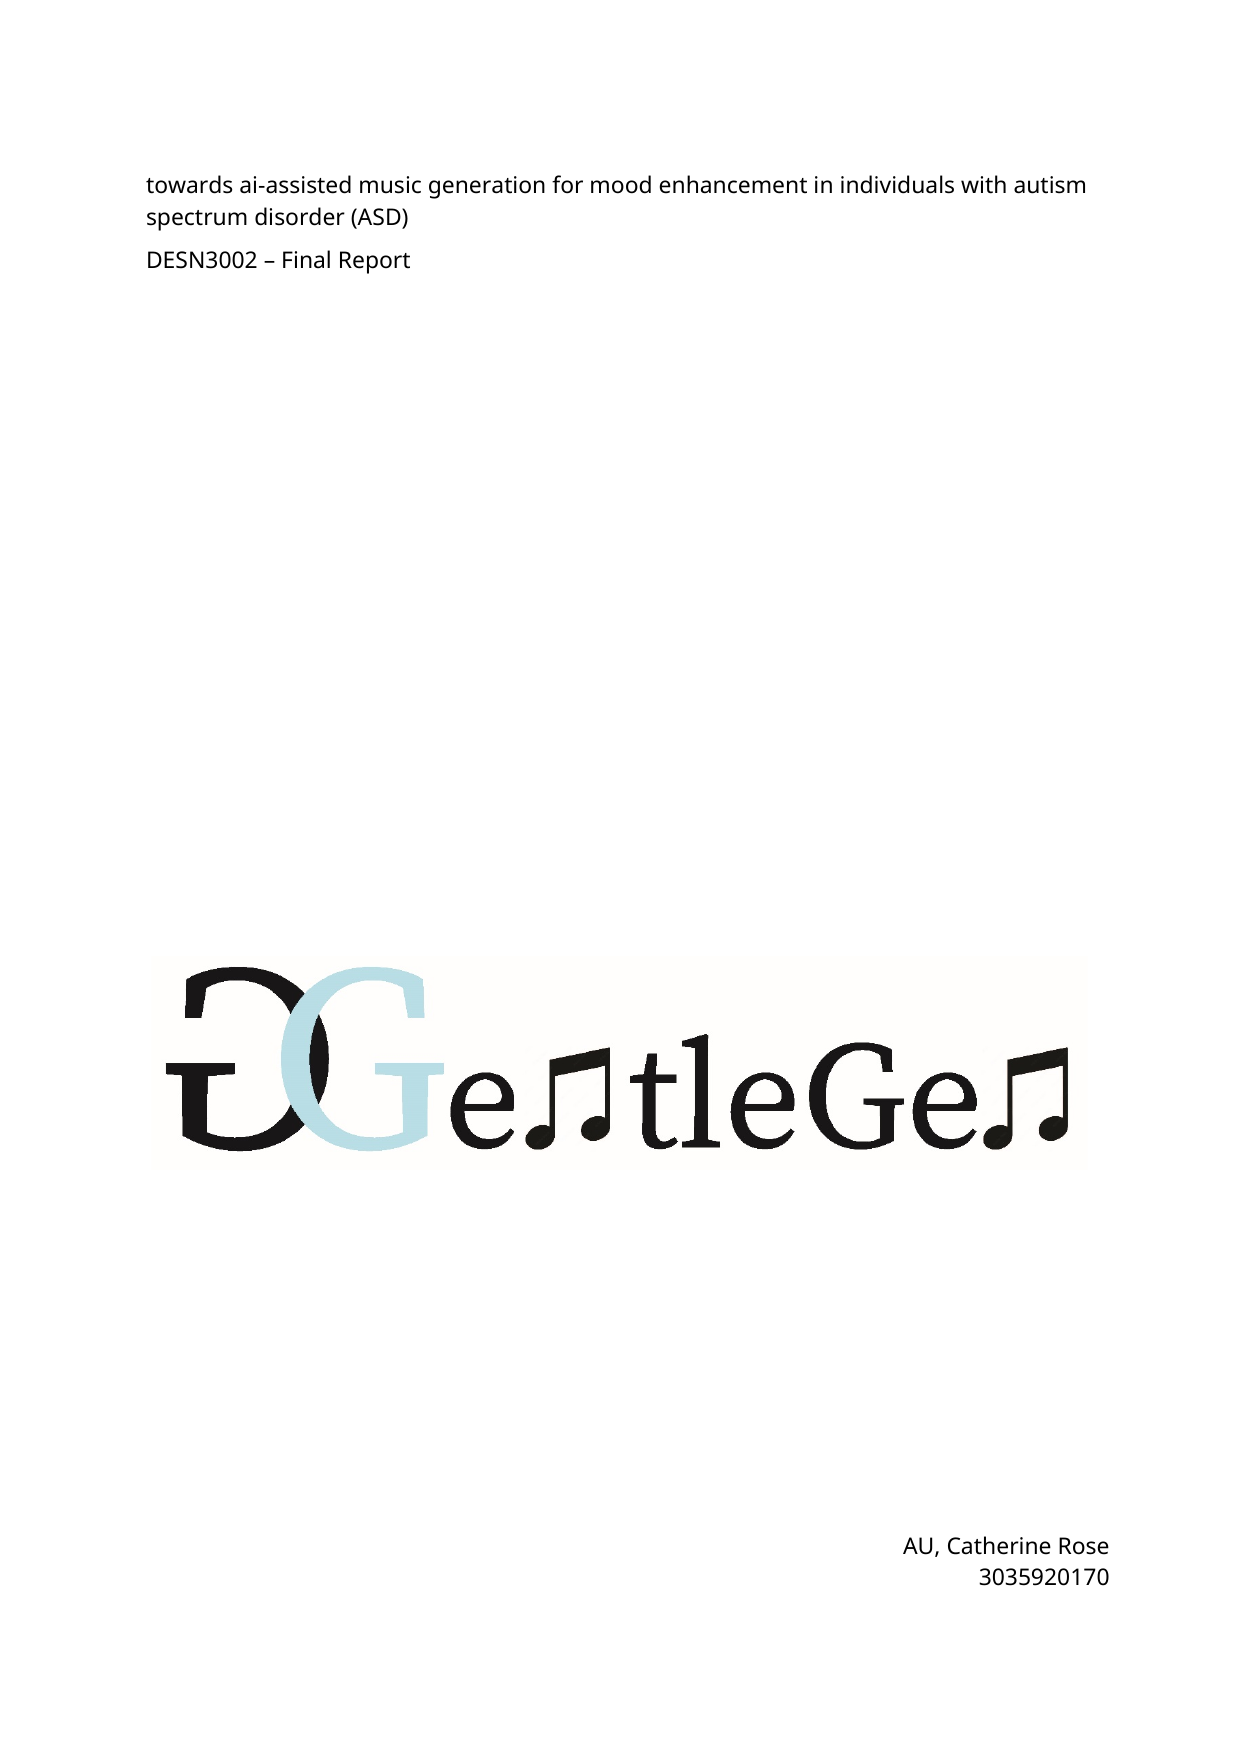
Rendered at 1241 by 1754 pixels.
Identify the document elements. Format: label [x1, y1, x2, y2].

picture [150, 956, 1087, 1171]
